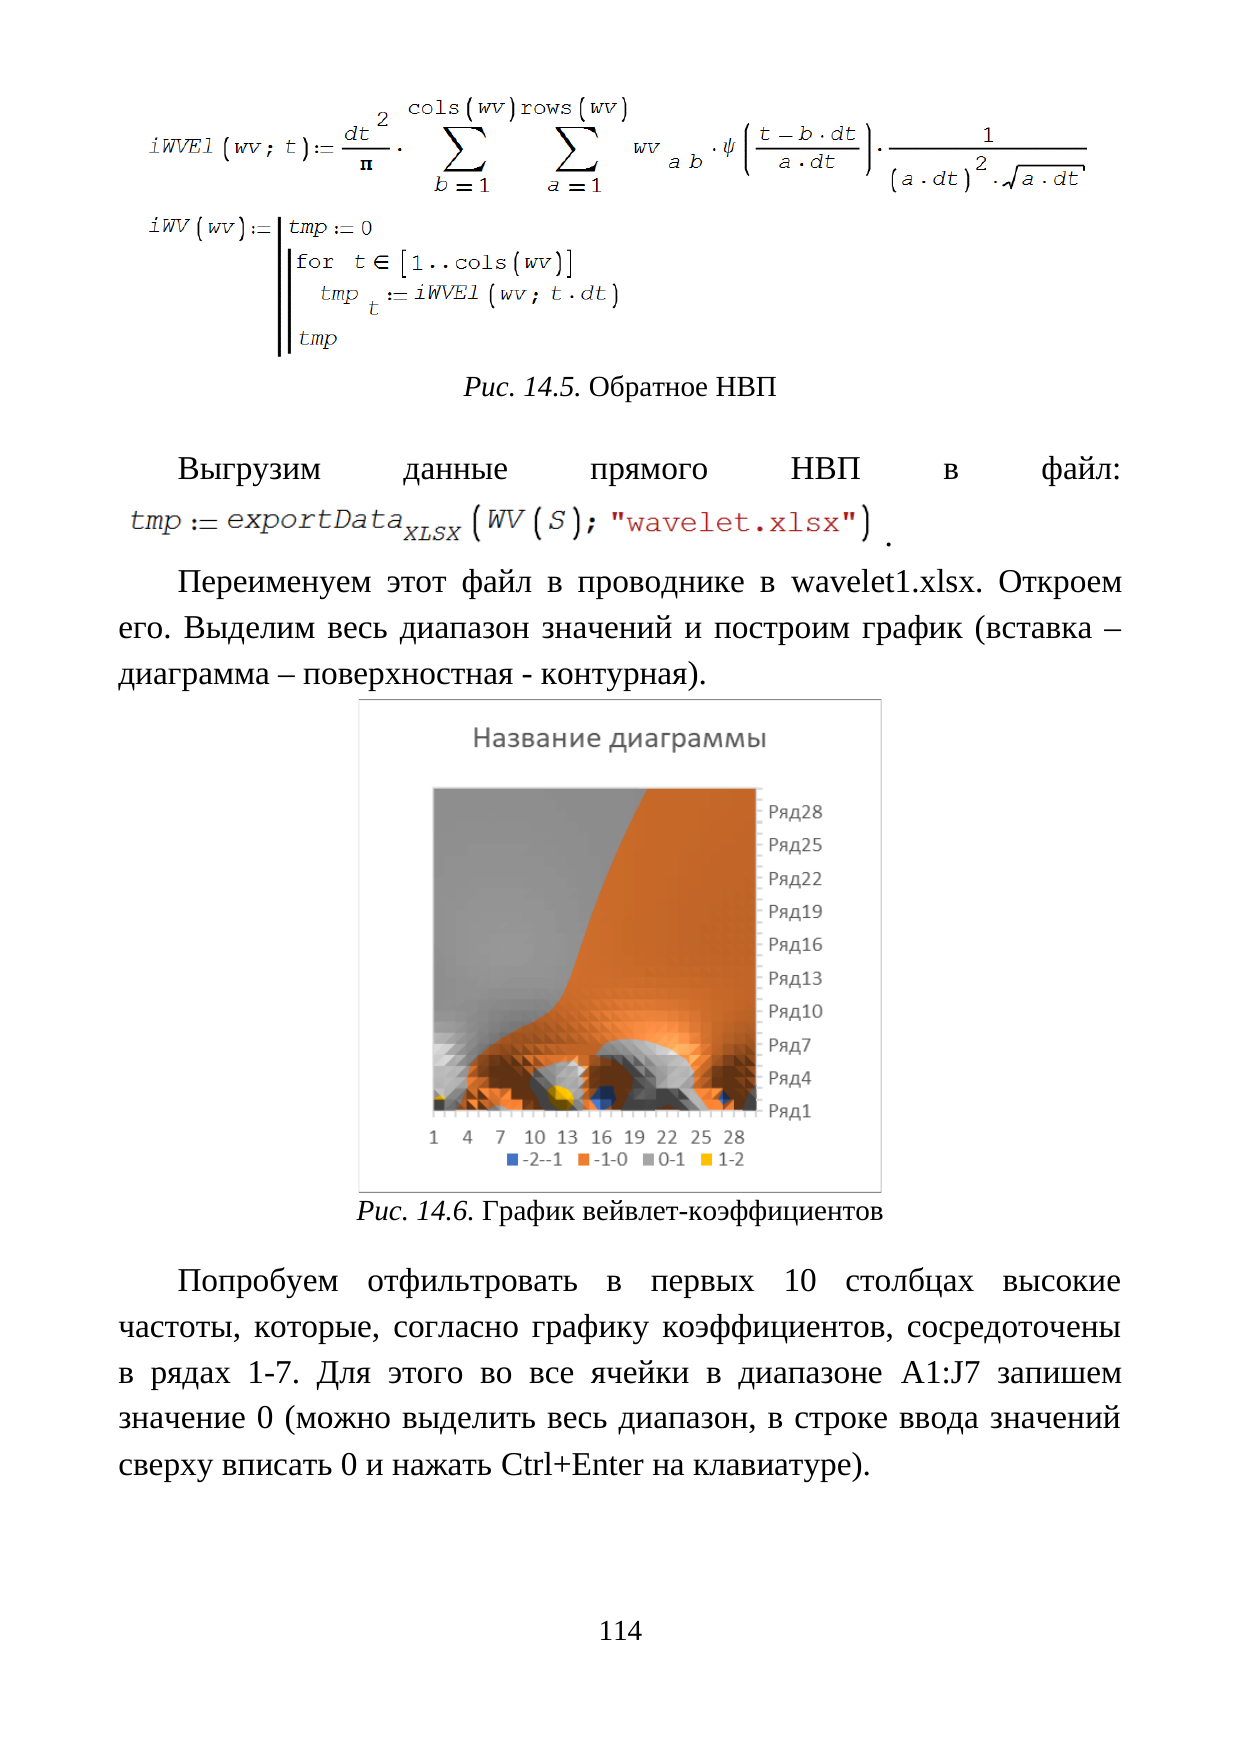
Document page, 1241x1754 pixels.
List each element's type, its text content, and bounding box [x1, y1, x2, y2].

text Рис. 14.5. Обратное НВП [118, 369, 1122, 402]
picture [140, 88, 1100, 369]
text Рис. 14.6. График вейвлет-коэффициентов [118, 1193, 1122, 1226]
picture [358, 699, 882, 1193]
text Попробуем отфильтровать в первых 10 столбцах высокие частоты, которые, согласно графику коэффициентов, сосредоточены в рядах 1-7. Для этого во все ячейки в диапазоне A1:J7 запишем значение 0 (можно выделить весь диапазон, в строке ввода значений сверху вписать 0 и нажать Ctrl+Enter на клавиатуре). [118, 1260, 1122, 1482]
picture [118, 494, 885, 547]
text Переименуем этот файл в проводнике в wavelet1.xlsx. Откроем его. Выделим весь диапазон значений и построим график (вставка – диаграмма – поверхностная - контурная). [118, 561, 1122, 692]
